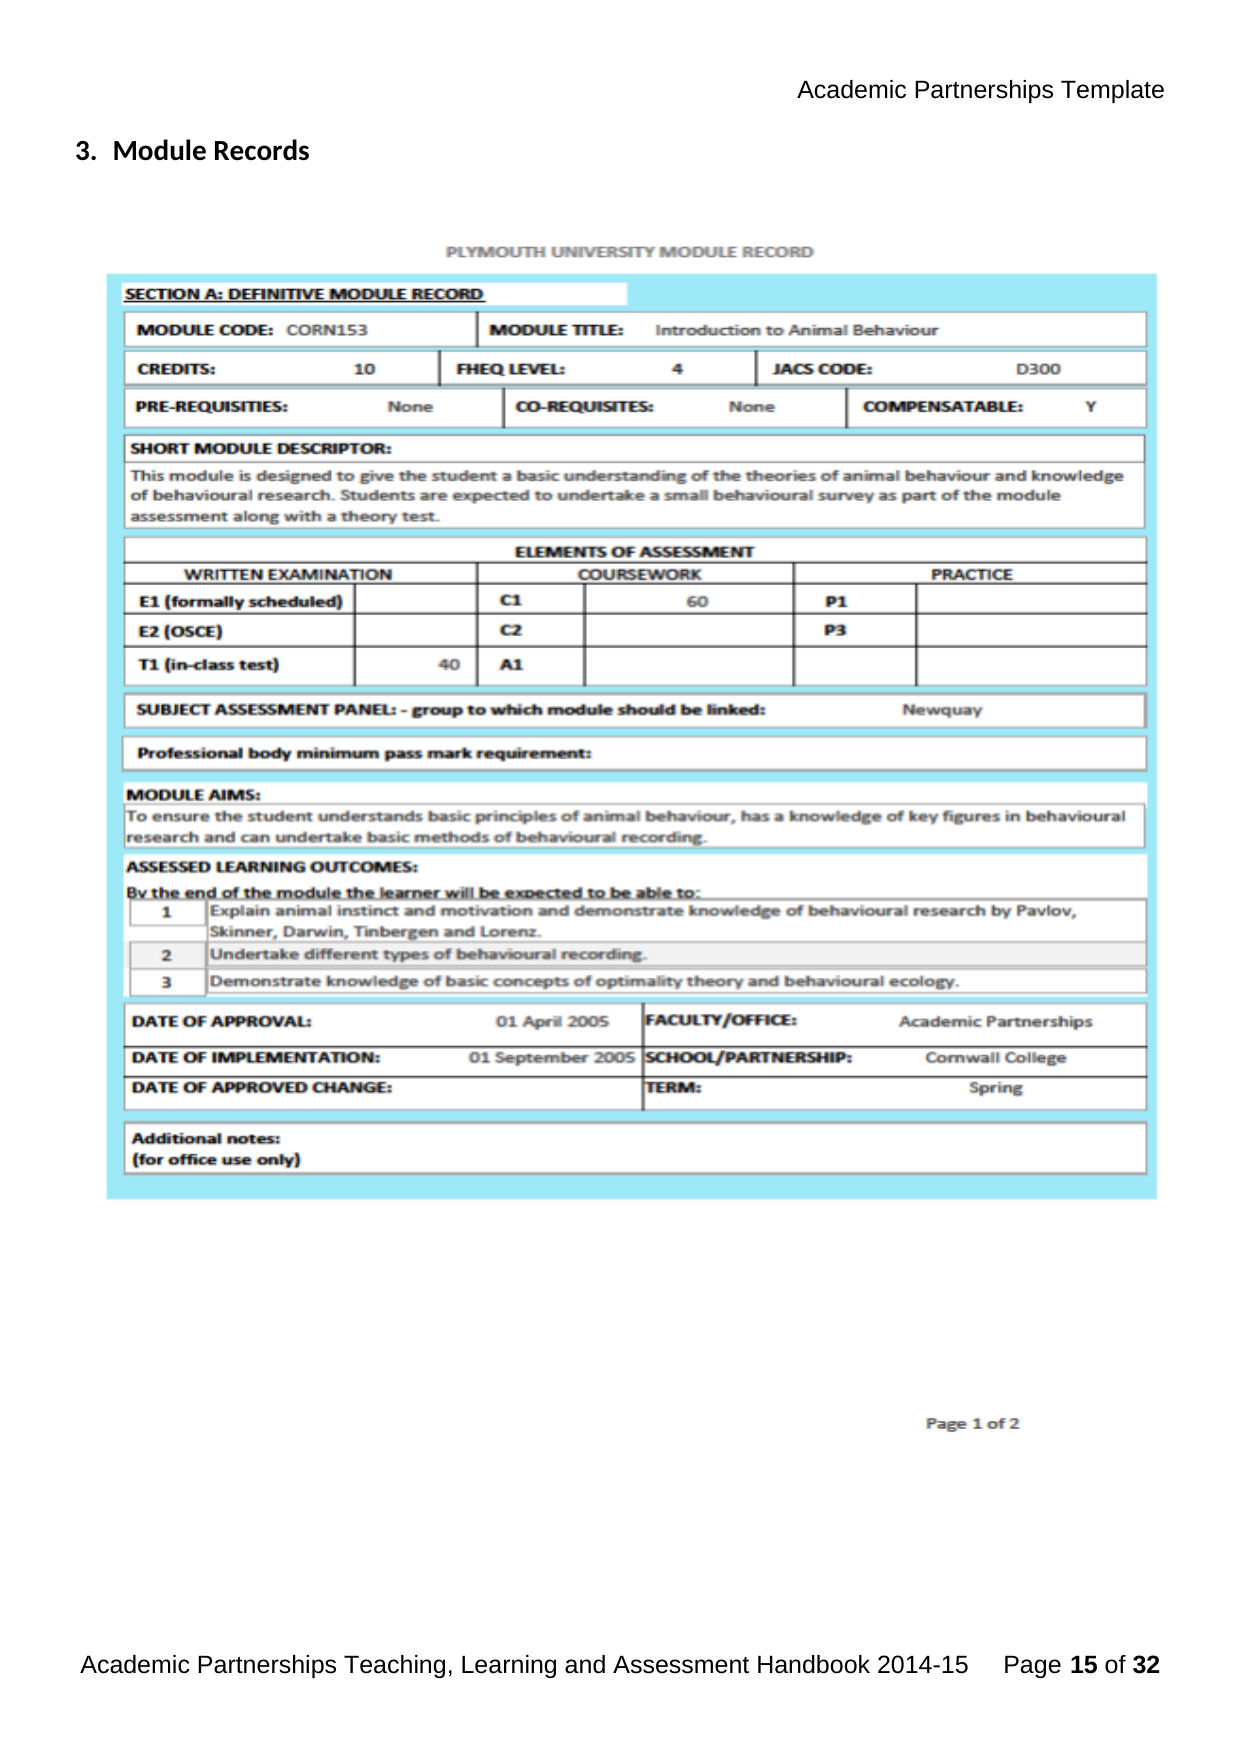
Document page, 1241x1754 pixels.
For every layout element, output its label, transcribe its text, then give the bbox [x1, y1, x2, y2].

subtitle Module Records [75, 132, 1165, 168]
